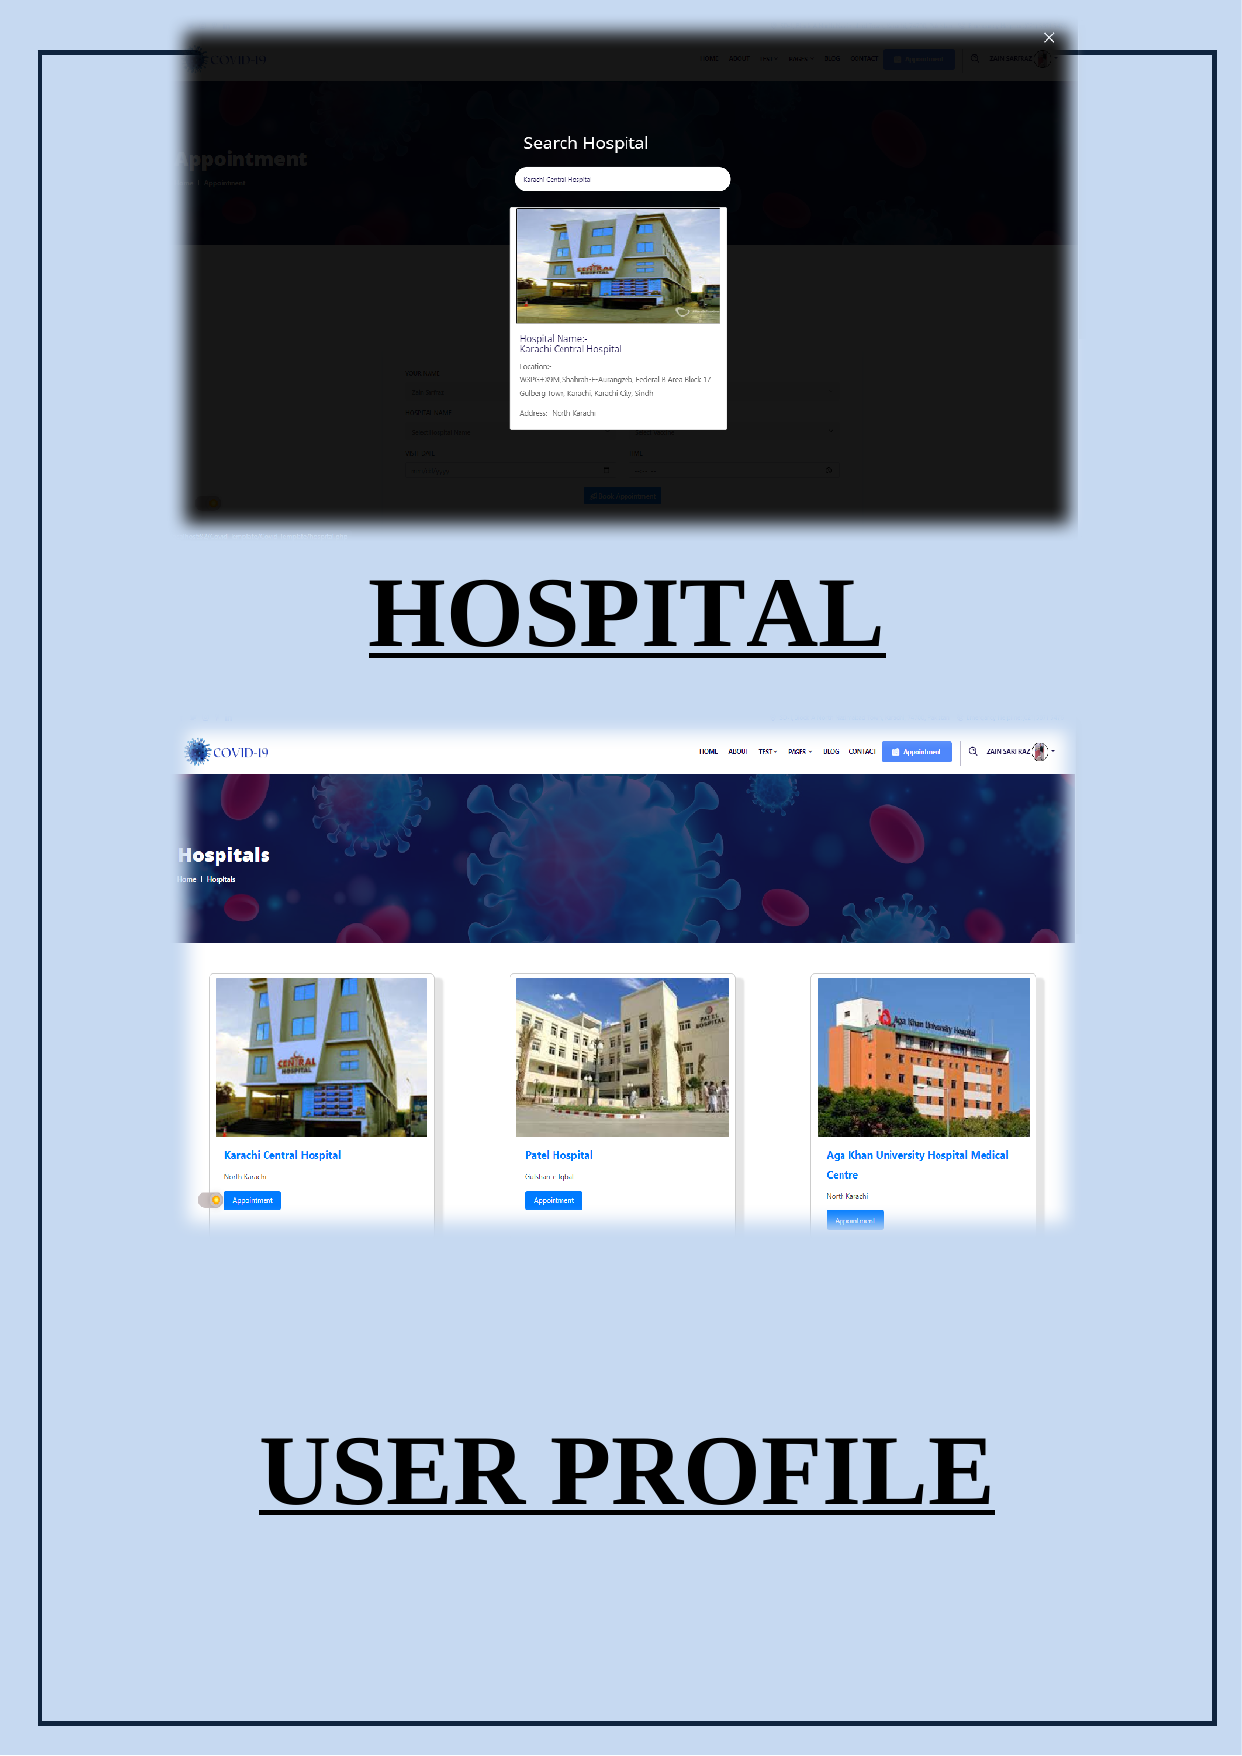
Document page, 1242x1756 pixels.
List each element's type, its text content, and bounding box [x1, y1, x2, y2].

picture [198, 742, 1056, 1212]
text HOSPITAL [42, 553, 1212, 668]
text USER PROFILE [42, 1411, 1212, 1526]
picture [181, 42, 1073, 514]
